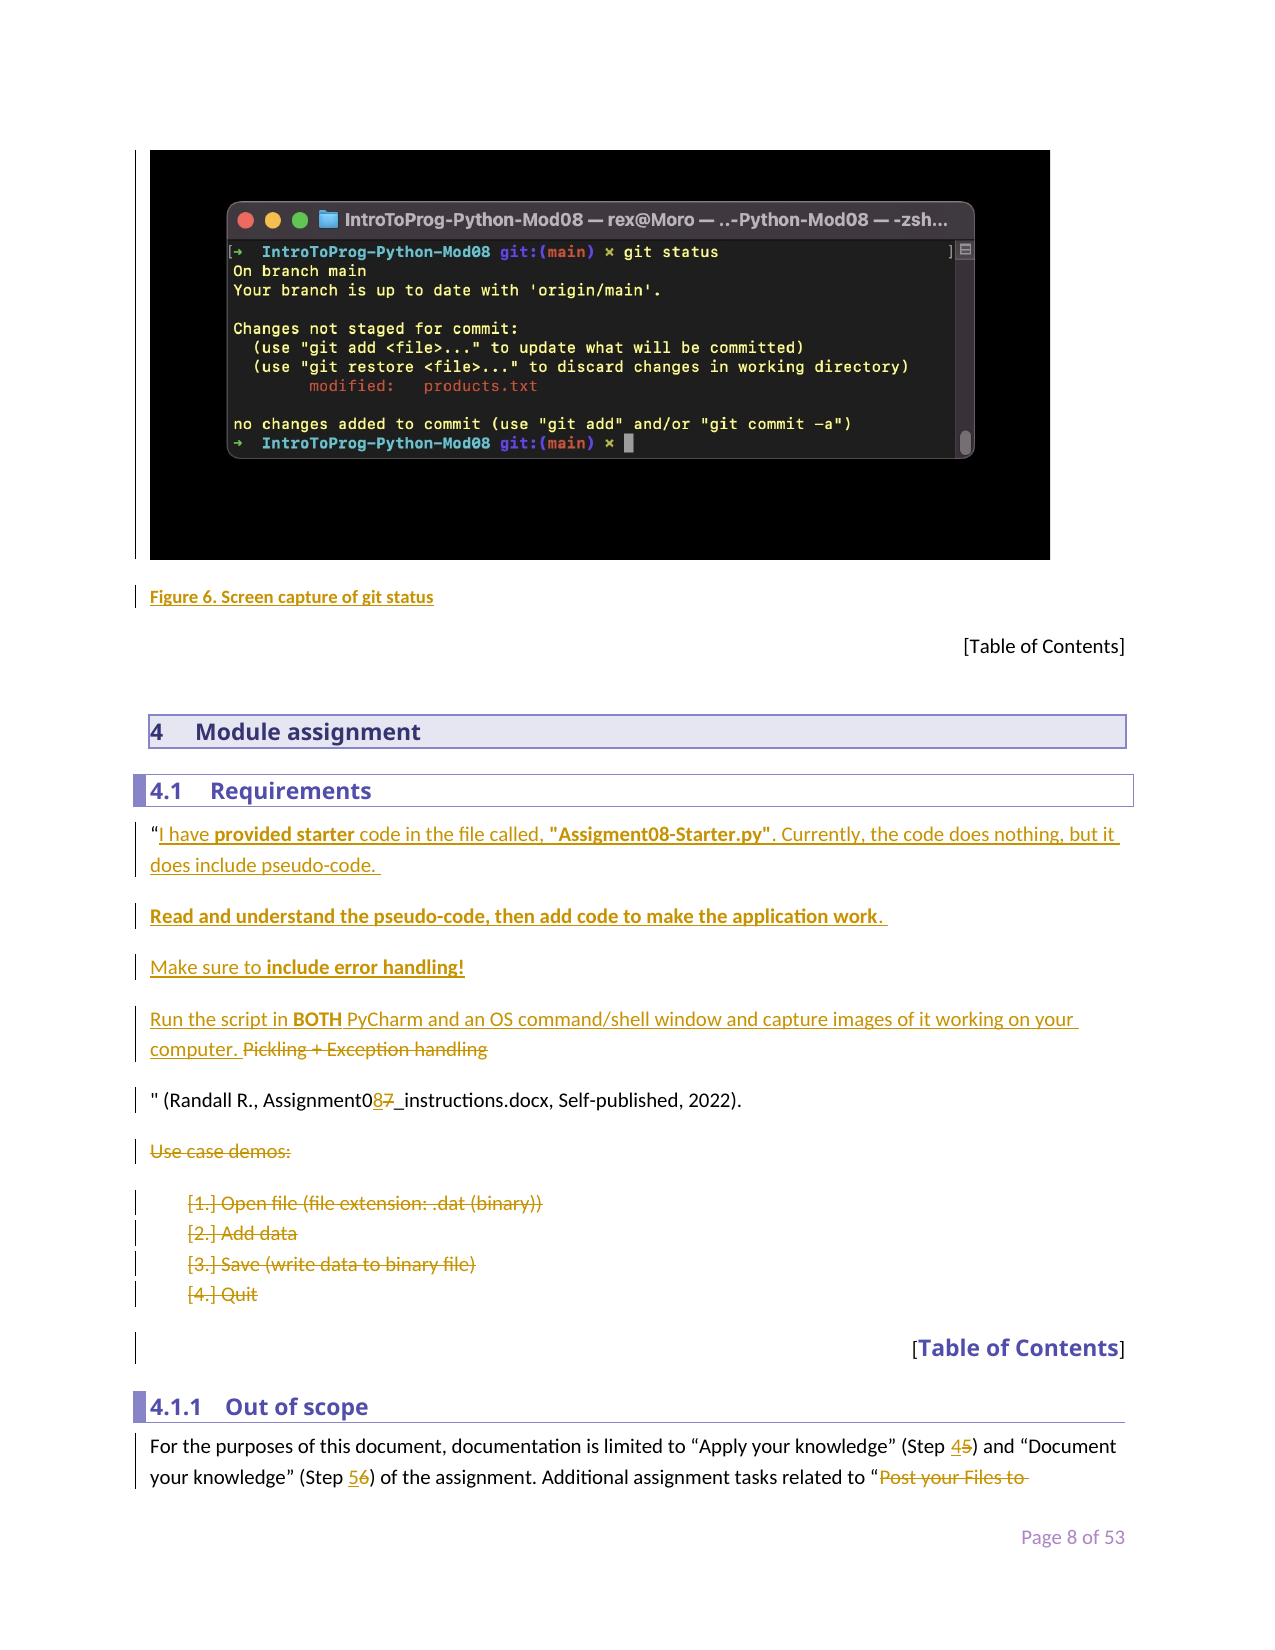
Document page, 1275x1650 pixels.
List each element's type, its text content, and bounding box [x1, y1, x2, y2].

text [150, 1433, 1125, 1489]
subtitle Module assignment [150, 716, 1125, 747]
text “ [150, 822, 1125, 877]
text [Table of Contents] [150, 634, 1125, 659]
picture [150, 150, 1050, 560]
text " (Randall R., Assignment0_instructions.docx, Self-published, 2022). [150, 1087, 1125, 1113]
text [Table of Contents] [150, 1332, 1125, 1364]
subtitle Out of scope [146, 1391, 1125, 1422]
subtitle Requirements [146, 775, 1133, 806]
